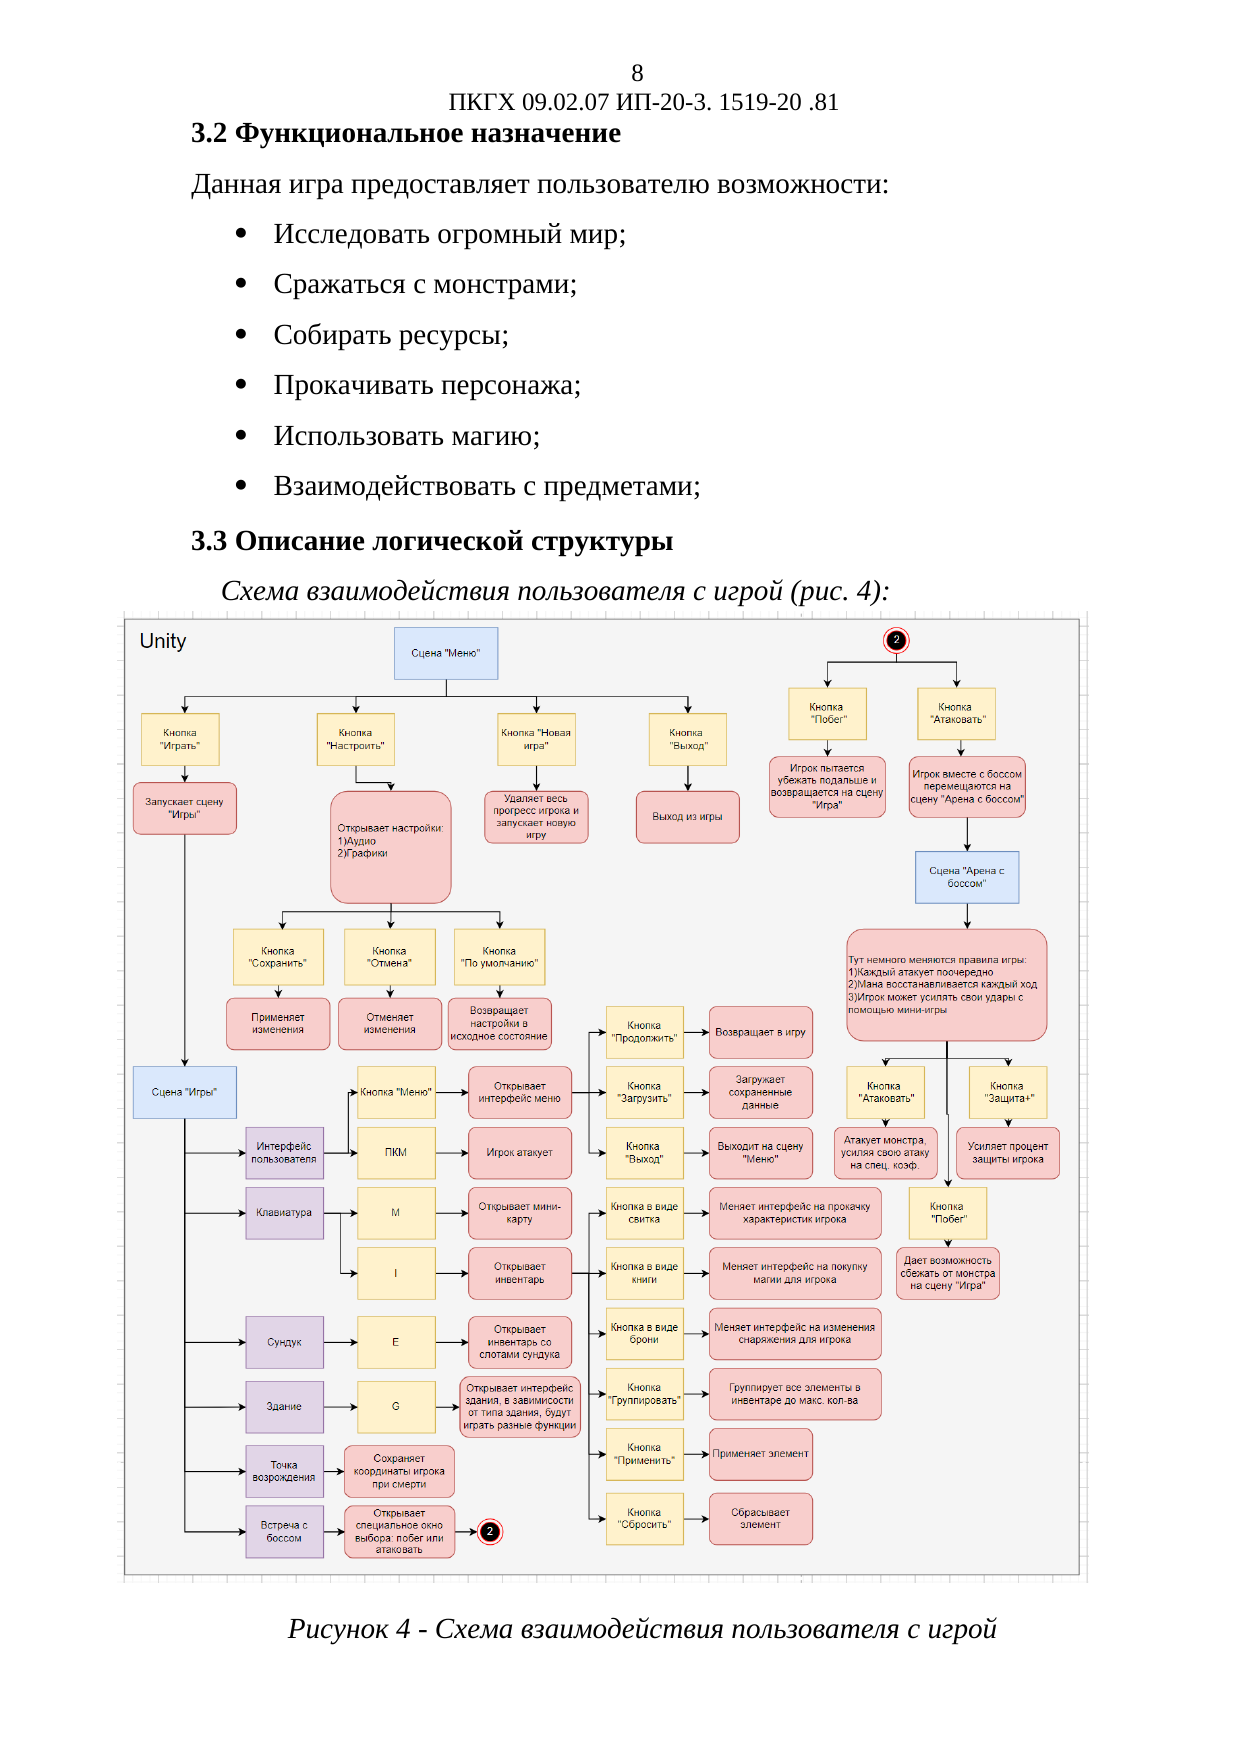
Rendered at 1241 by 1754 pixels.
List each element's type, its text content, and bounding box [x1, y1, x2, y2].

list Использовать магию; [236, 418, 1170, 451]
list Собирать ресурсы; [236, 317, 1170, 351]
text Схема взаимодействия пользователя с игрой (рис. 4): [147, 573, 1141, 607]
list Прокачивать персонажа; [236, 367, 1170, 401]
list Исследовать огромный мир; [236, 216, 1170, 250]
text Рисунок 4 - Схема взаимодействия пользователя с игрой [117, 1611, 1170, 1644]
subtitle 3.3 Описание логической структуры [117, 523, 1170, 556]
list Взаимодействовать с предметами; [236, 468, 1170, 502]
subtitle 3.2 Функциональное назначение [117, 116, 1170, 149]
picture [117, 611, 1089, 1583]
text Данная игра предоставляет пользователю возможности: [117, 166, 1170, 199]
list Сражаться с монстрами; [236, 267, 1170, 300]
